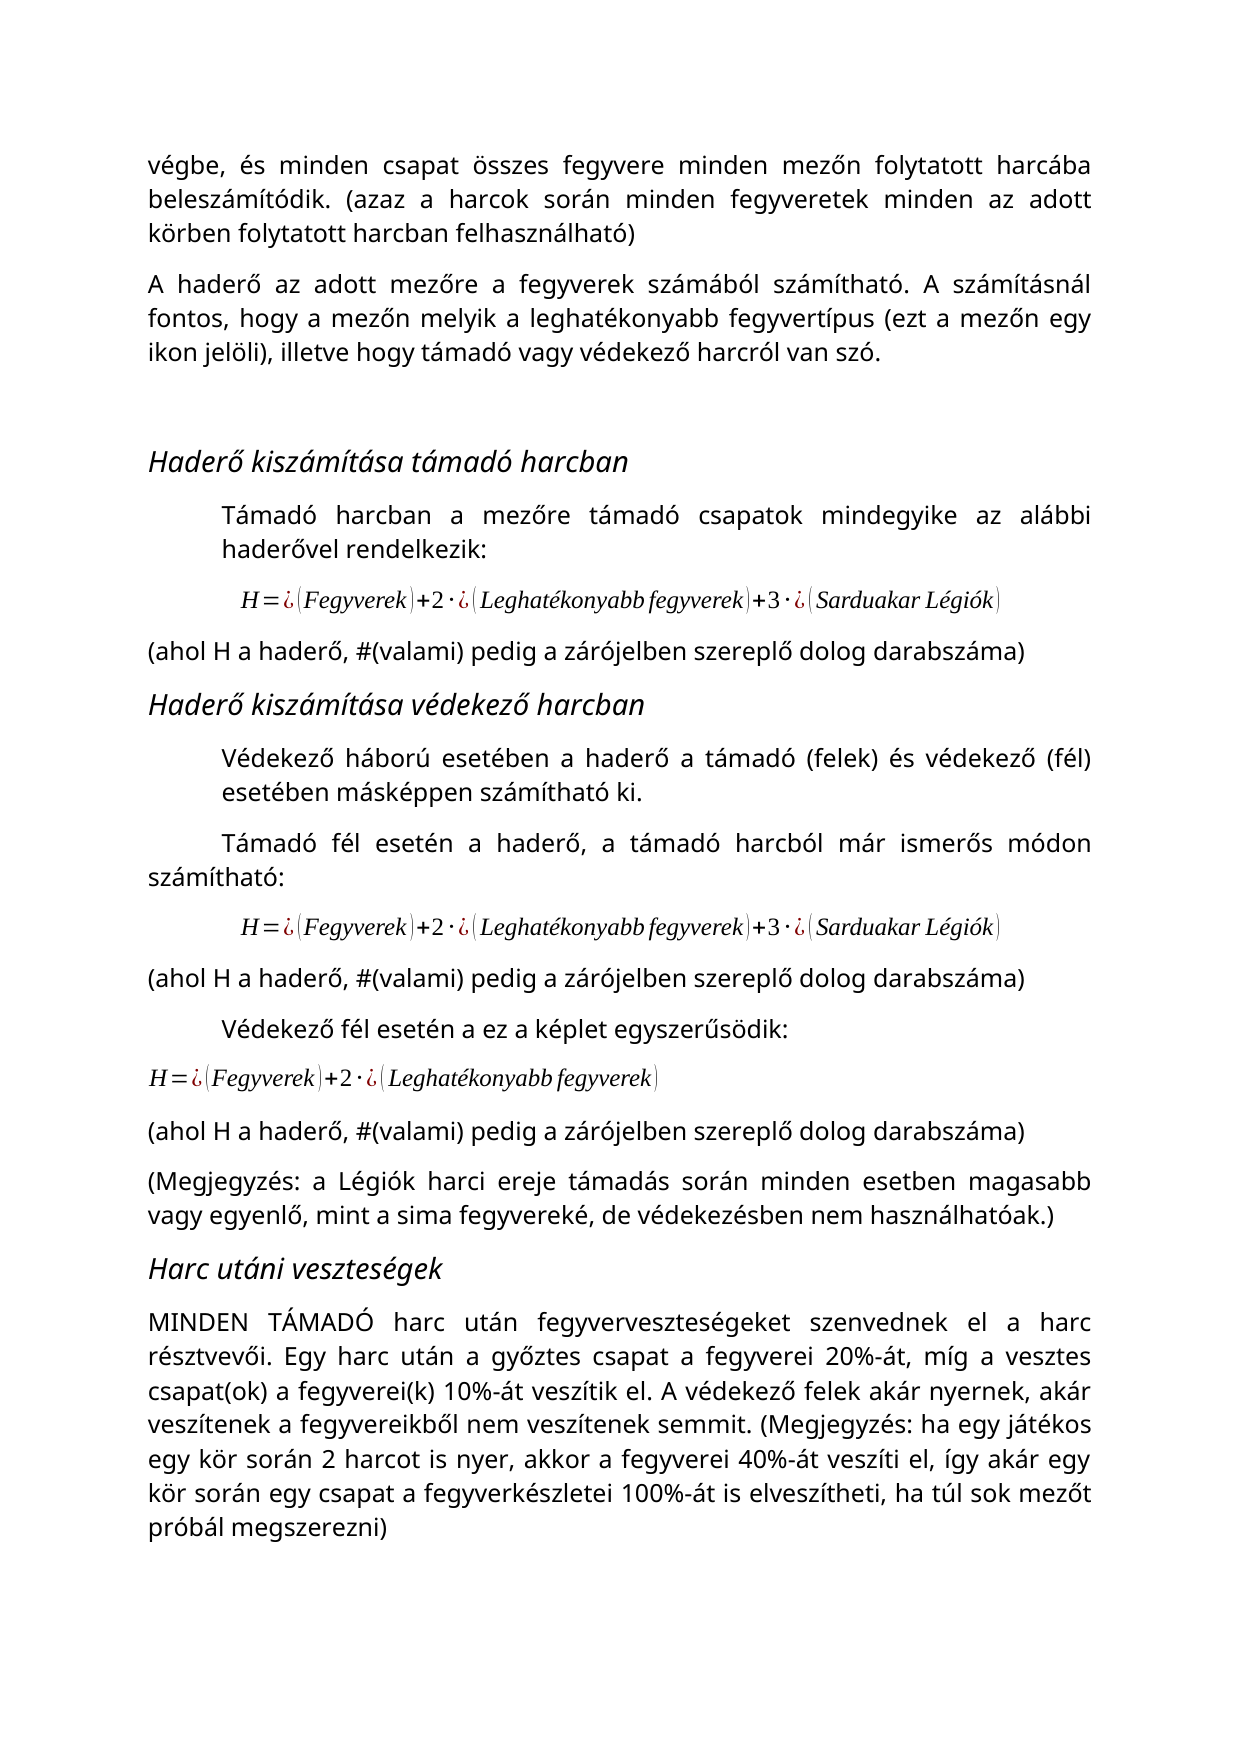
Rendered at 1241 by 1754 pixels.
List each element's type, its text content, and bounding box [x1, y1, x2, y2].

text Támadó harcban a mezőre támadó csapatok mindegyike az alábbi haderővel rendelkezik: [221, 498, 1093, 566]
text Védekező fél esetén a ez a képlet egyszerűsödik: [148, 1012, 1093, 1046]
text (ahol H a haderő, #(valami) pedig a zárójelben szereplő dolog darabszáma) [148, 1113, 1093, 1147]
text A haderő az adott mezőre a fegyverek számából számítható. A számításnál fontos, hogy a mezőn melyik a leghatékonyabb fegyvertípus (ezt a mezőn egy ikon jelöli), illetve hogy támadó vagy védekező harcról van szó. [148, 266, 1093, 369]
text (ahol H a haderő, #(valami) pedig a zárójelben szereplő dolog darabszáma) [148, 633, 1093, 668]
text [148, 148, 1093, 250]
text (Megjegyzés: a Légiók harci ereje támadás során minden esetben magasabb vagy egyenlő, mint a sima fegyvereké, de védekezésben nem használhatóak.) [148, 1164, 1093, 1232]
text (ahol H a haderő, #(valami) pedig a zárójelben szereplő dolog darabszáma) [148, 961, 1093, 995]
text Támadó fél esetén a haderő, a támadó harcból már ismerős módon számítható: [148, 825, 1093, 893]
text Védekező háború esetében a haderő a támadó (felek) és védekező (fél) esetében másképpen számítható ki. [221, 741, 1093, 809]
text MINDEN TÁMADÓ harc után fegyverveszteségeket szenvednek el a harc résztvevői. Egy harc után a győztes csapat a fegyverei 20%-át, míg a vesztes csapat(ok) a fegyverei(k) 10%-át veszítik el. A védekező felek akár nyernek, akár veszítenek a fegyvereikből nem veszítenek semmit. (Megjegyzés: ha egy játékos egy kör során 2 harcot is nyer, akkor a fegyverei 40%-át veszíti el, így akár egy kör során egy csapat a fegyverkészletei 100%-át is elveszítheti, ha túl sok mezőt próbál megszerezni) [148, 1305, 1093, 1543]
text Harc utáni veszteségek [148, 1249, 1093, 1288]
text Haderő kiszámítása védekező harcban [148, 684, 1093, 724]
text Haderő kiszámítása támadó harcban [148, 442, 1093, 481]
